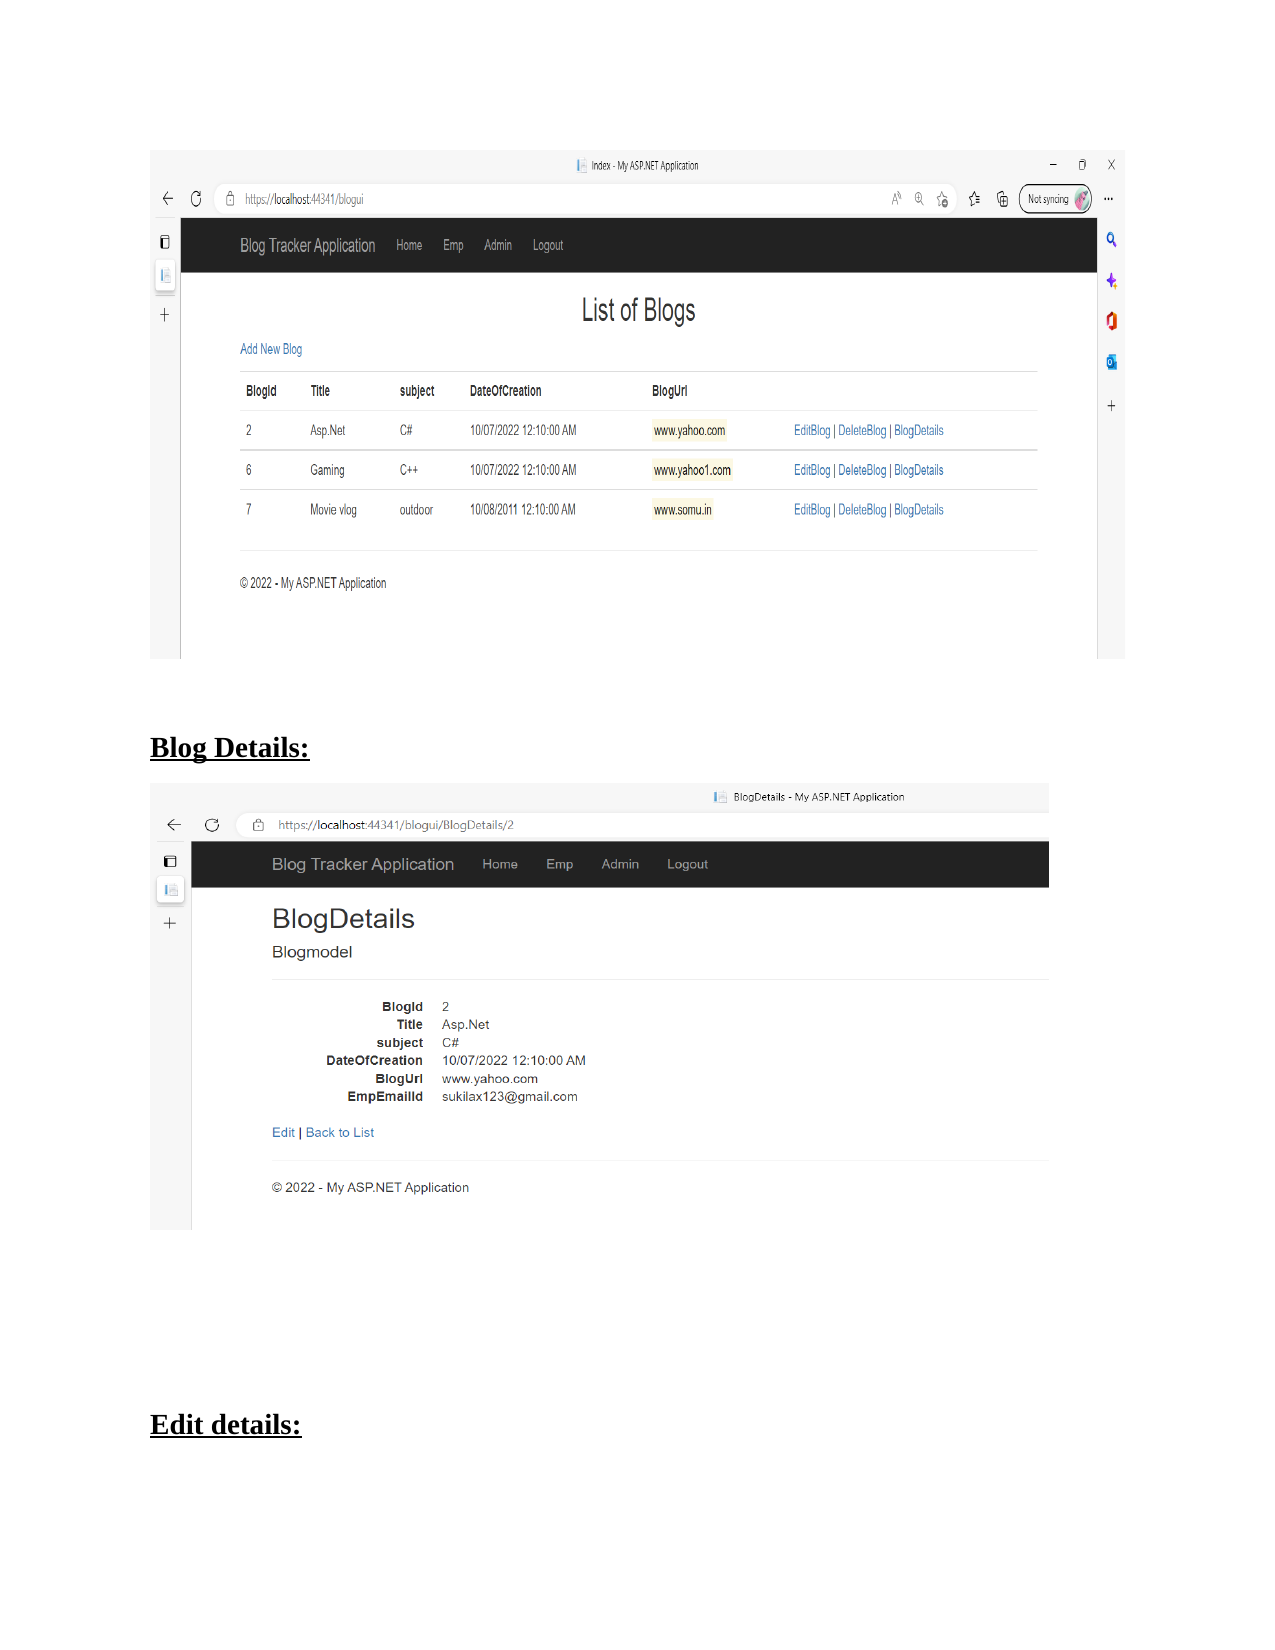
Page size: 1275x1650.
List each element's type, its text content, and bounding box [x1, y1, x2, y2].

picture [150, 783, 1049, 1230]
text Edit details: [150, 1407, 1125, 1440]
picture [150, 150, 1125, 659]
text Blog Details: [150, 730, 1125, 764]
